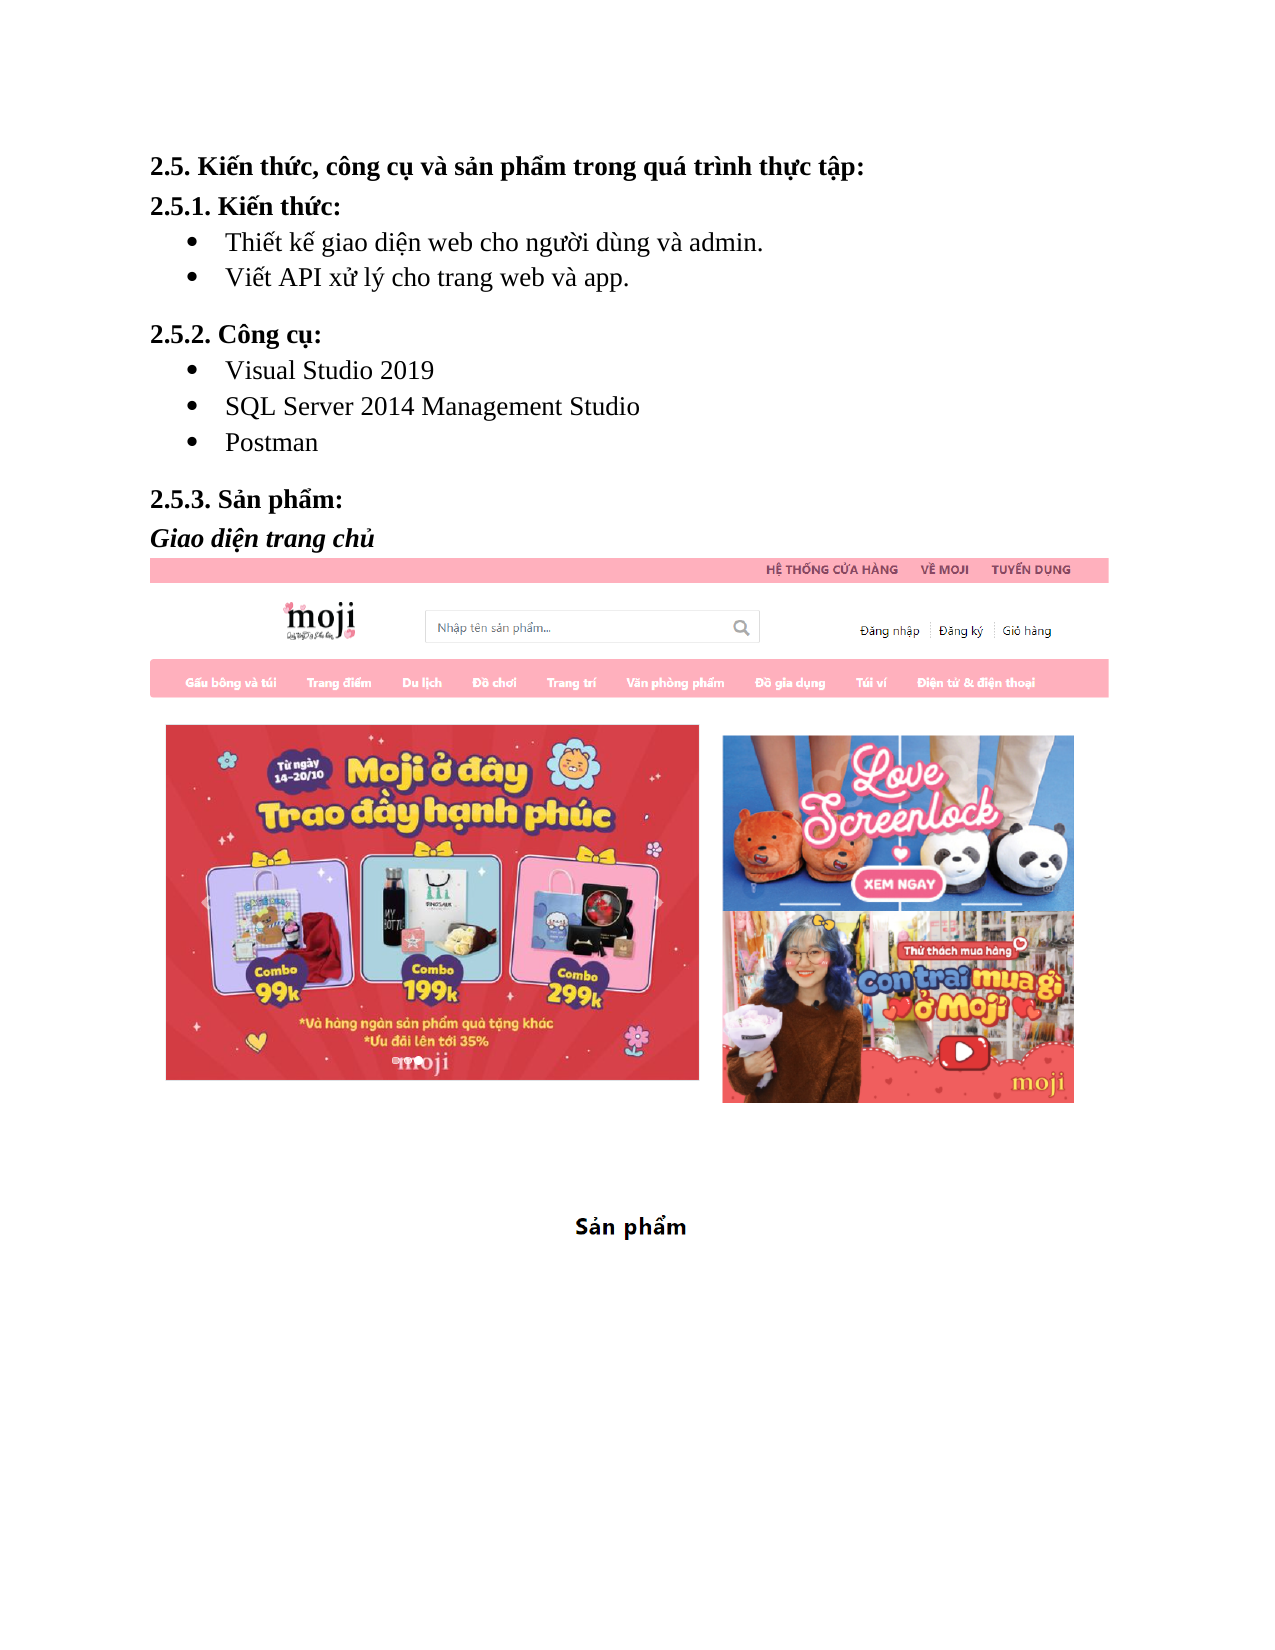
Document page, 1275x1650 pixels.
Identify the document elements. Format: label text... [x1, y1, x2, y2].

list Visual Studio 2019 [187, 354, 1125, 385]
list Postman [187, 426, 1125, 457]
list SQL Server 2014 Management Studio [187, 390, 1125, 421]
list Thiết kế giao diện web cho người dùng và admin. [187, 226, 1125, 257]
list Viết API xử lý cho trang web và app. [187, 262, 1125, 293]
subtitle 2.5.1. Kiến thức: [150, 190, 1125, 221]
subtitle 2.5.2. Công cụ: [150, 318, 1125, 349]
subtitle Giao diện trang chủ [150, 523, 1125, 554]
subtitle 2.5.3. Sản phẩm: [150, 483, 1125, 514]
subtitle 2.5. Kiến thức, công cụ và sản phẩm trong quá trình thực tập: [150, 150, 1125, 181]
picture [150, 558, 1109, 1258]
